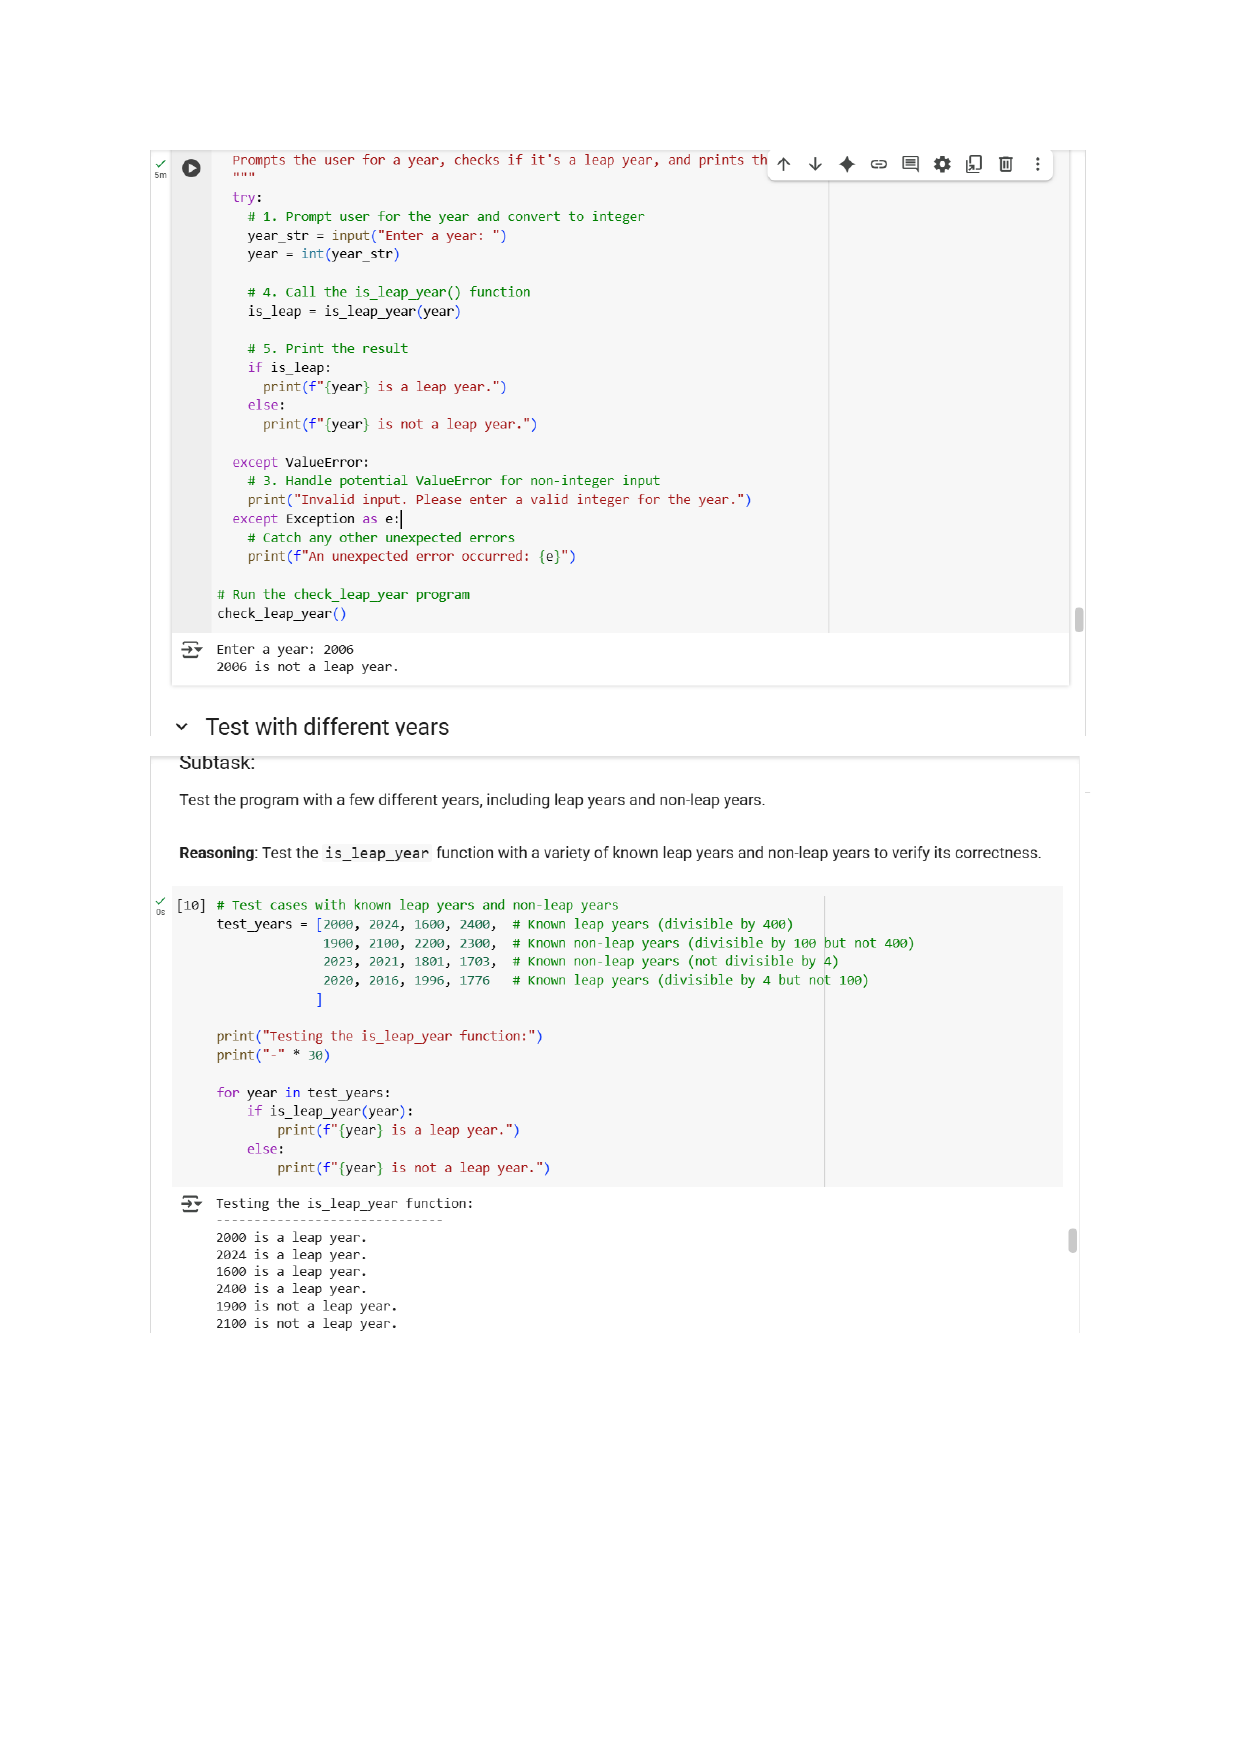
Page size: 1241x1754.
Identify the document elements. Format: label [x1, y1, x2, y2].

picture [150, 150, 1091, 736]
picture [150, 756, 1091, 1333]
